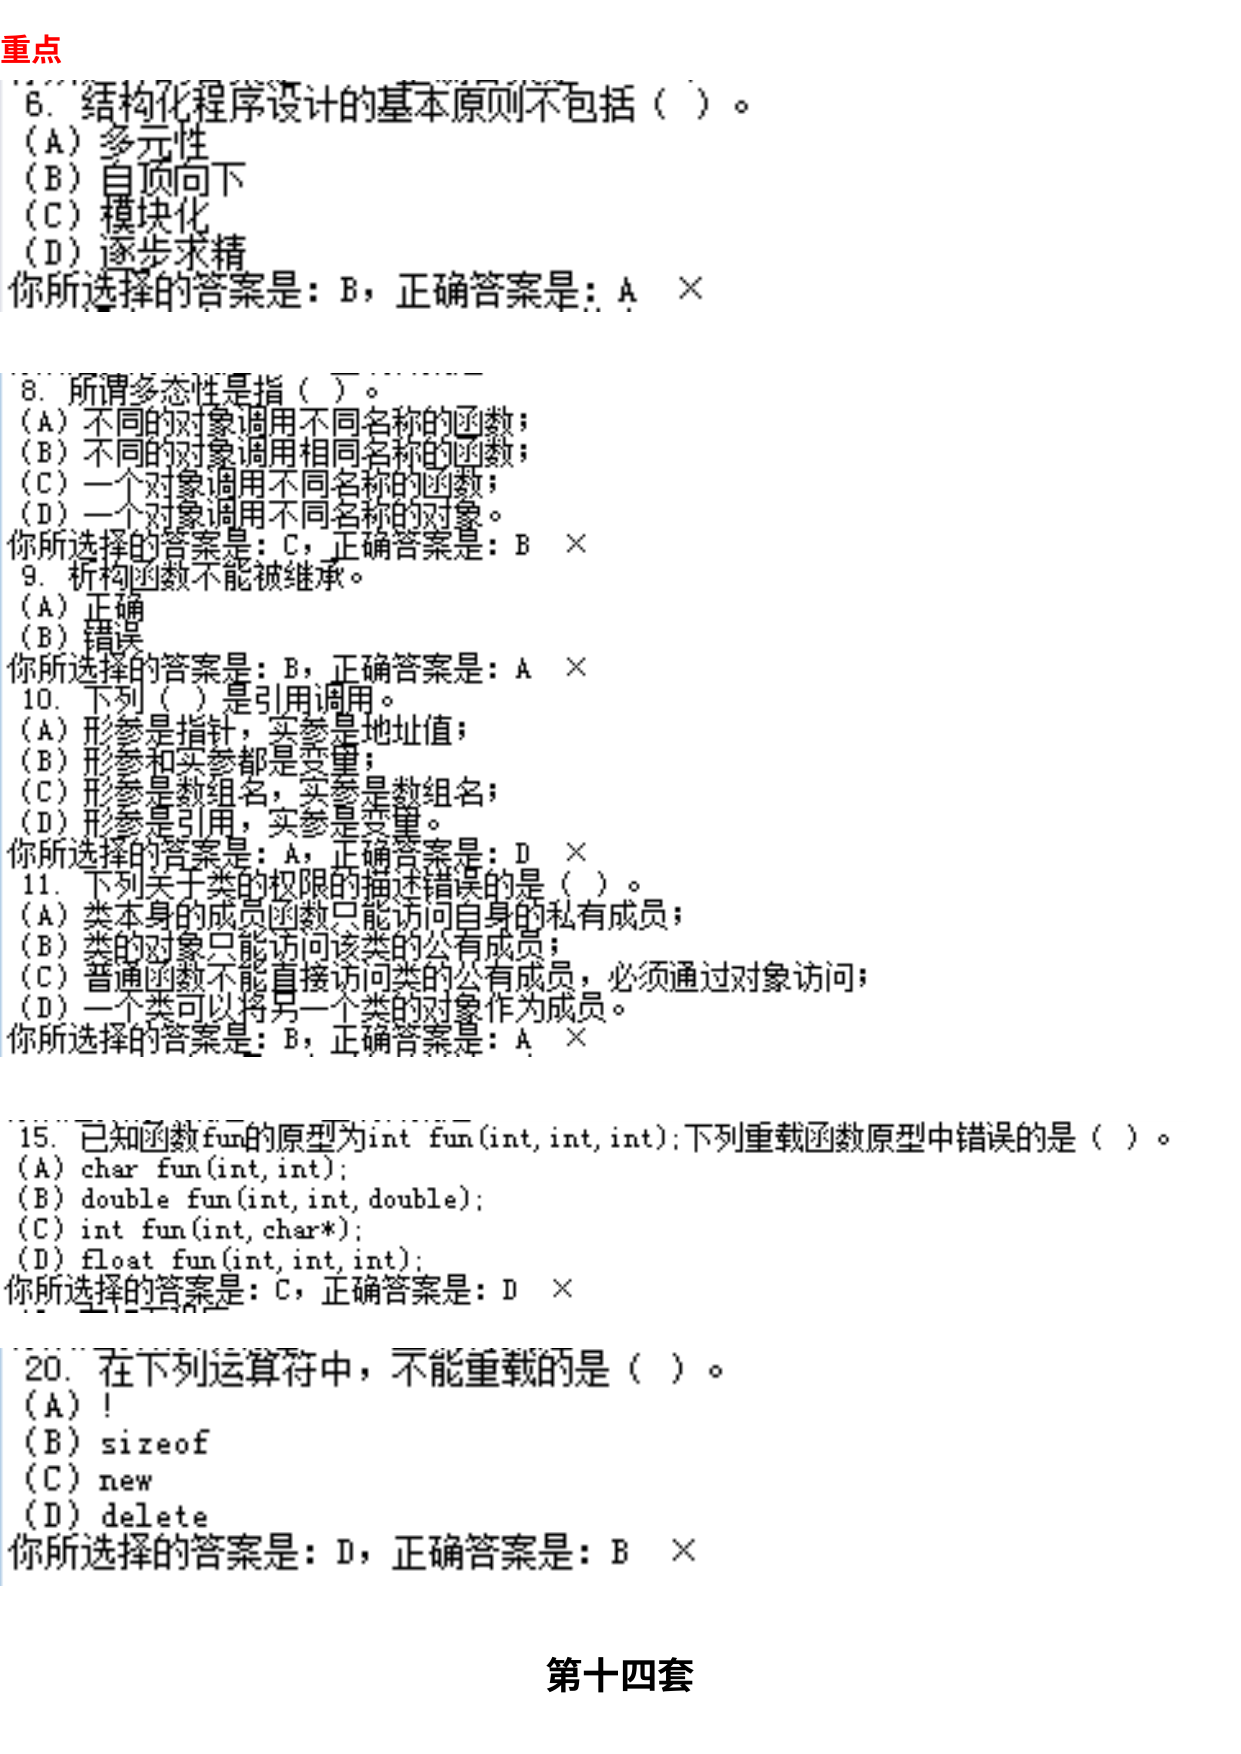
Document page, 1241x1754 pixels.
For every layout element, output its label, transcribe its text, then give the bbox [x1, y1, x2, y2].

picture [0, 373, 897, 1057]
picture [0, 80, 761, 312]
picture [0, 1348, 796, 1586]
picture [0, 1120, 1187, 1313]
text 第十四套 [0, 1641, 1240, 1706]
text 重点 [0, 16, 1240, 81]
